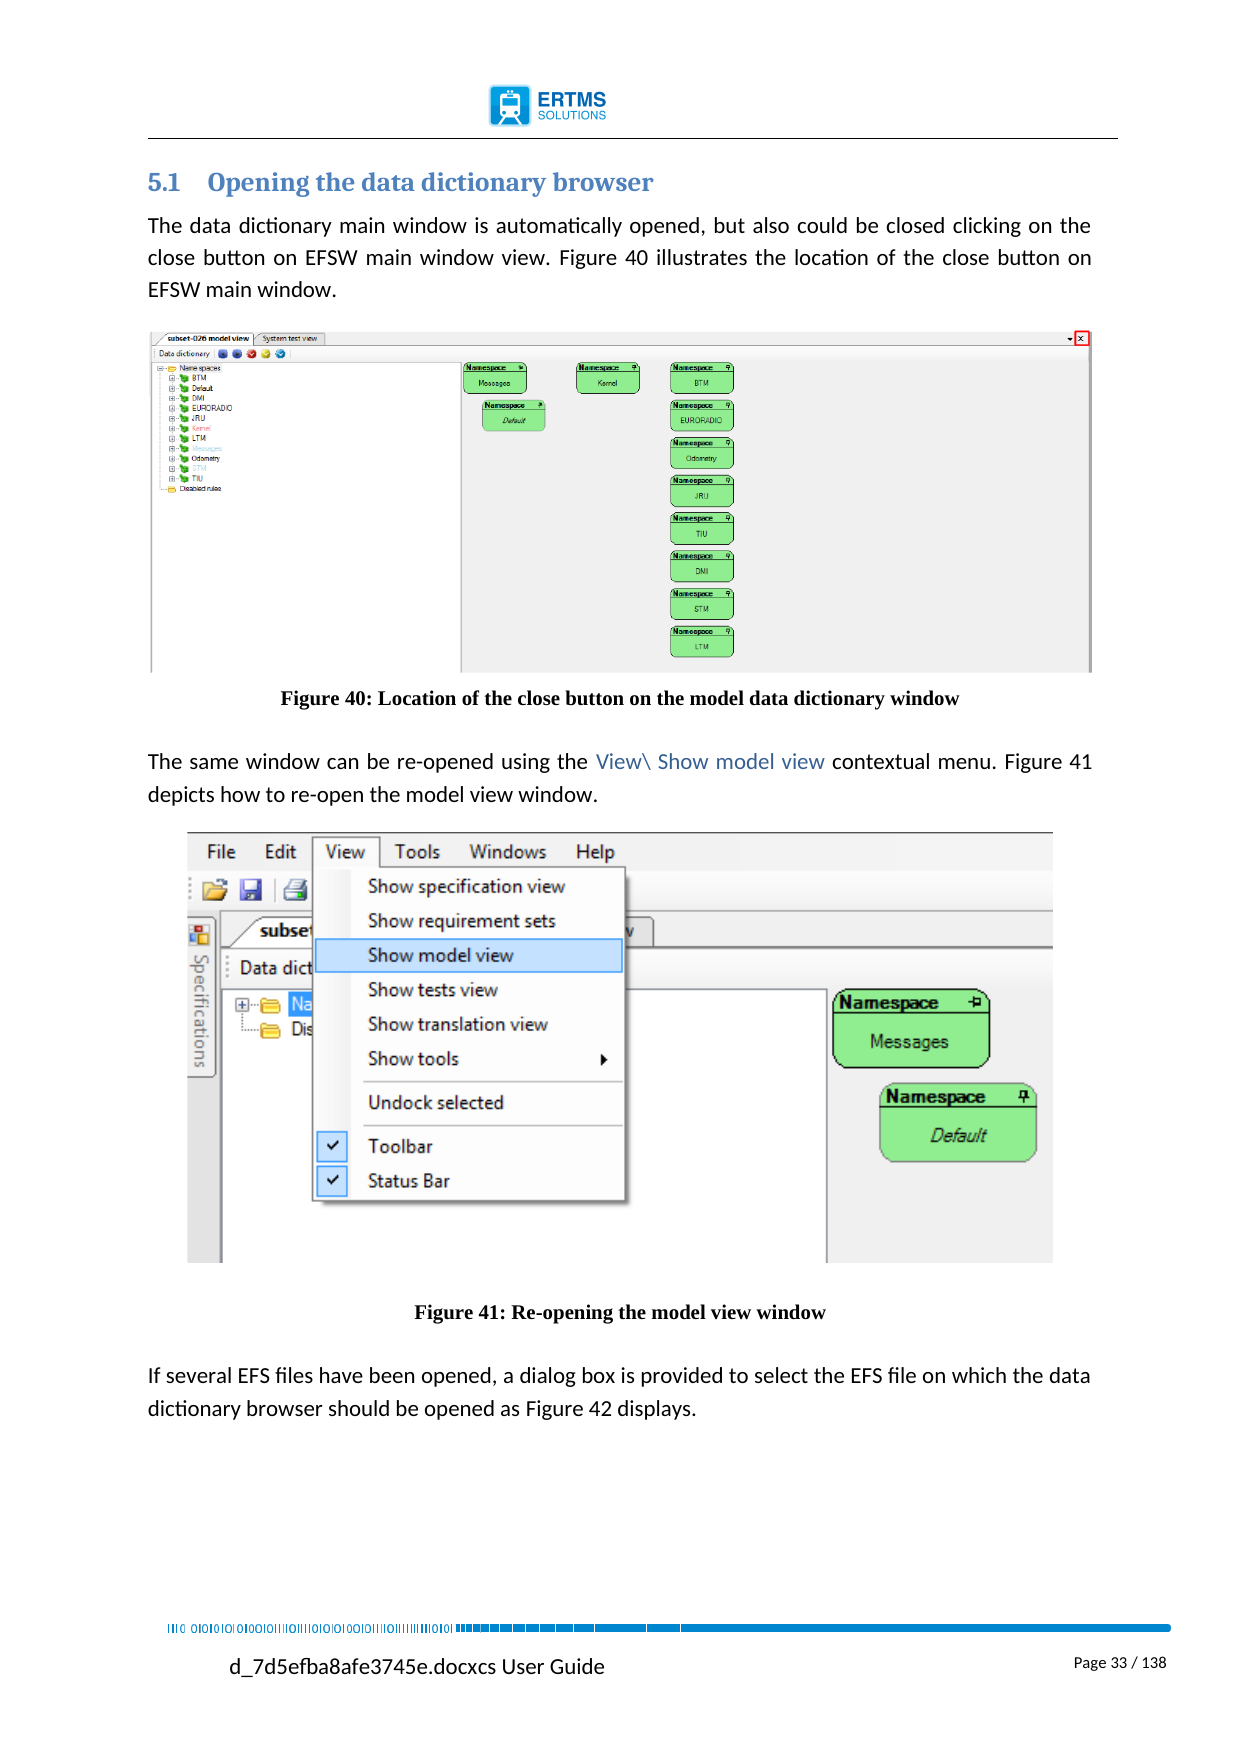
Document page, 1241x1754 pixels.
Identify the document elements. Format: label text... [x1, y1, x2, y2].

text Figure 41: Re-opening the model view window [148, 1300, 1093, 1324]
text The same window can be re-opened using the View\ Show model view contextual menu. Figure 41 depicts how to re-open the model view window. [148, 747, 1093, 808]
text Figure 40: Location of the close button on the model data dictionary window [148, 686, 1093, 710]
picture [167, 1624, 1171, 1633]
subtitle Opening the data dictionary browser [148, 167, 1093, 198]
picture [477, 73, 617, 138]
text The data dictionary main window is automatically opened, but also could be closed clicking on the close button on EFSW main window view. Figure 40 illustrates the location of the close button on EFSW main window. [148, 211, 1093, 303]
text If several EFS files have been opened, a dialog box is provided to select the EFS file on which the data dictionary browser should be opened as Figure 42 displays. [148, 1361, 1093, 1422]
picture [187, 832, 1053, 1263]
